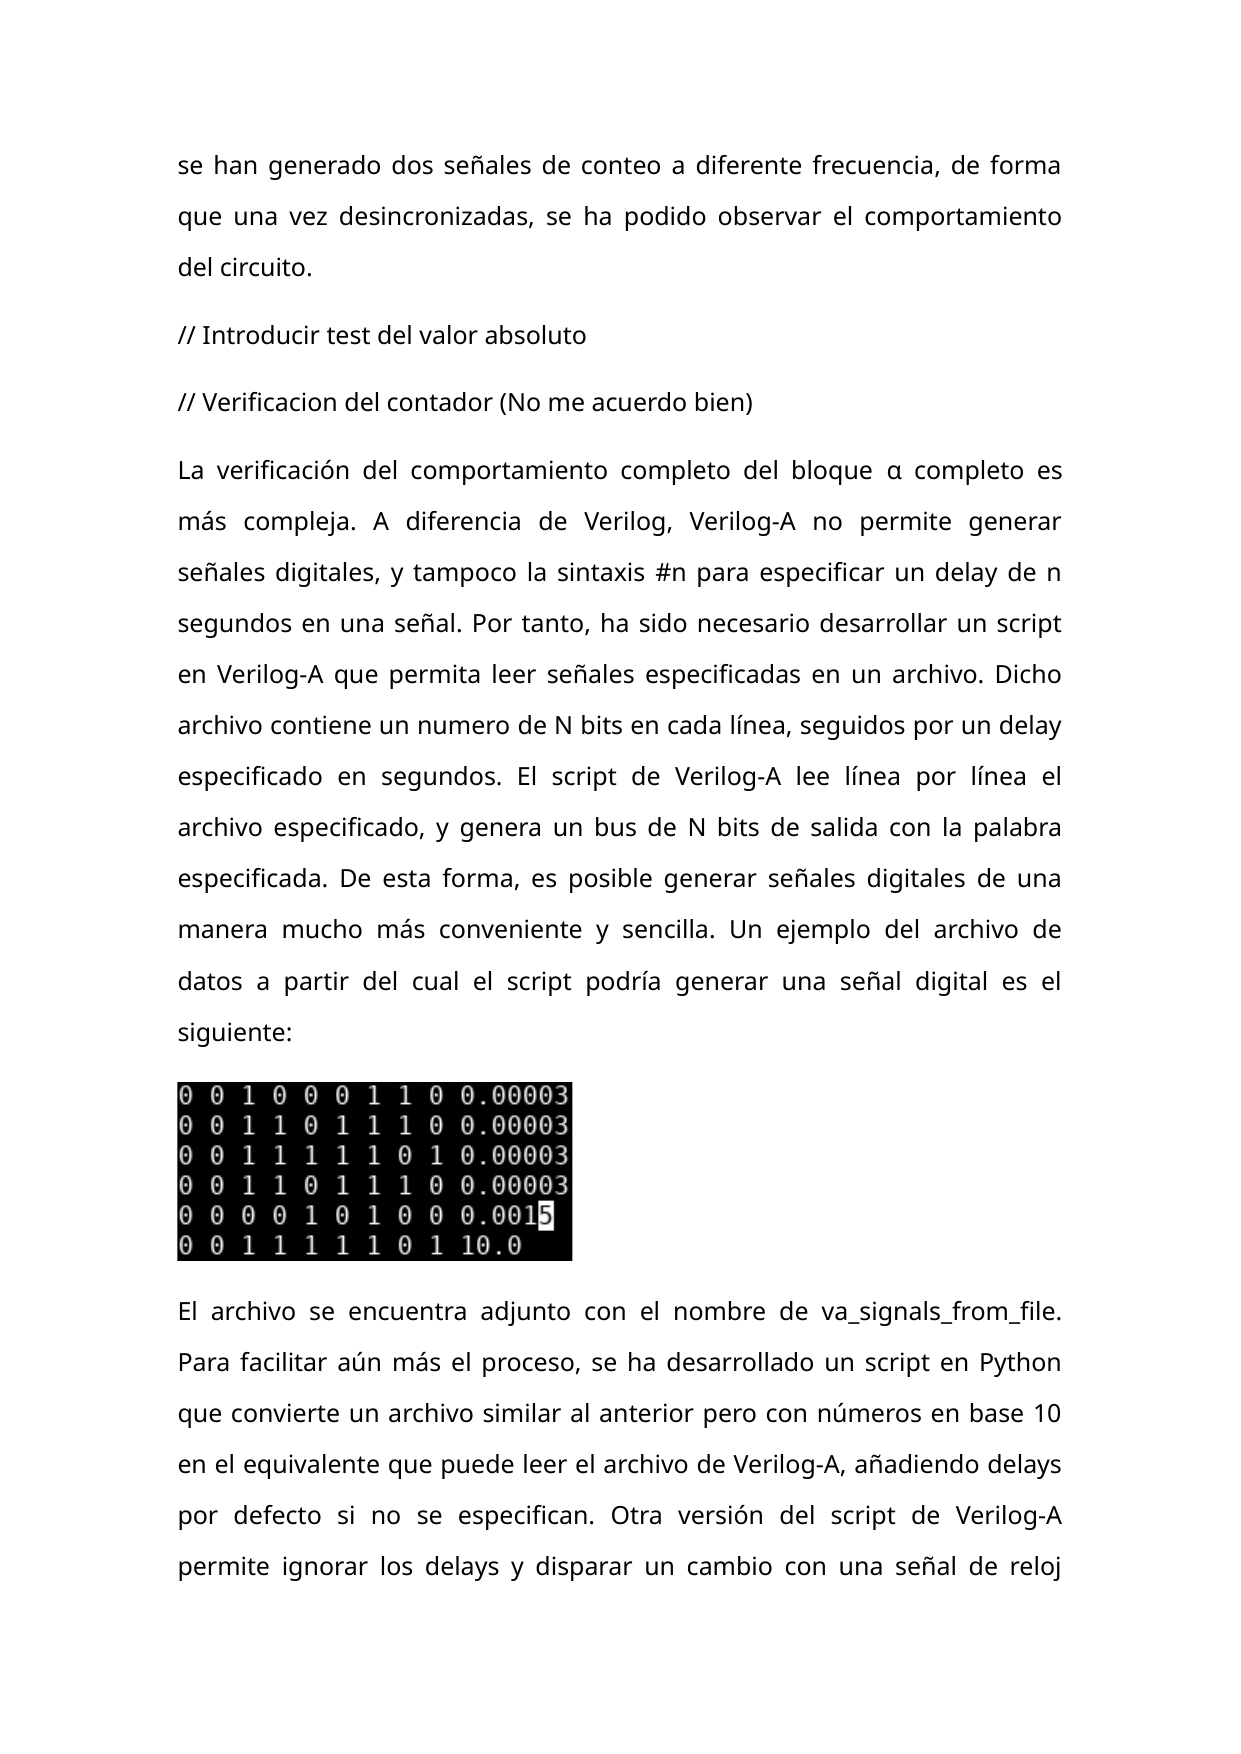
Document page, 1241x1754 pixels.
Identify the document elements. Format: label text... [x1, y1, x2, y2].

text // Verificacion del contador (No me acuerdo bien) [177, 385, 1063, 419]
text // Introducir test del valor absoluto [177, 317, 1063, 351]
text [177, 148, 1063, 284]
picture [177, 1082, 573, 1261]
text La verificación del comportamiento completo del bloque α completo es más compleja. A diferencia de Verilog, Verilog-A no permite generar señales digitales, y tampoco la sintaxis #n para especificar un delay de n segundos en una señal. Por tanto, ha sido necesario desarrollar un script en Verilog-A que permita leer señales especificadas en un archivo. Dicho archivo contiene un numero de N bits en cada línea, seguidos por un delay especificado en segundos. El script de Verilog-A lee línea por línea el archivo especificado, y genera un bus de N bits de salida con la palabra especificada. De esta forma, es posible generar señales digitales de una manera mucho más conveniente y sencilla. Un ejemplo del archivo de datos a partir del cual el script podría generar una señal digital es el siguiente: [177, 453, 1063, 1048]
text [177, 1294, 1063, 1583]
